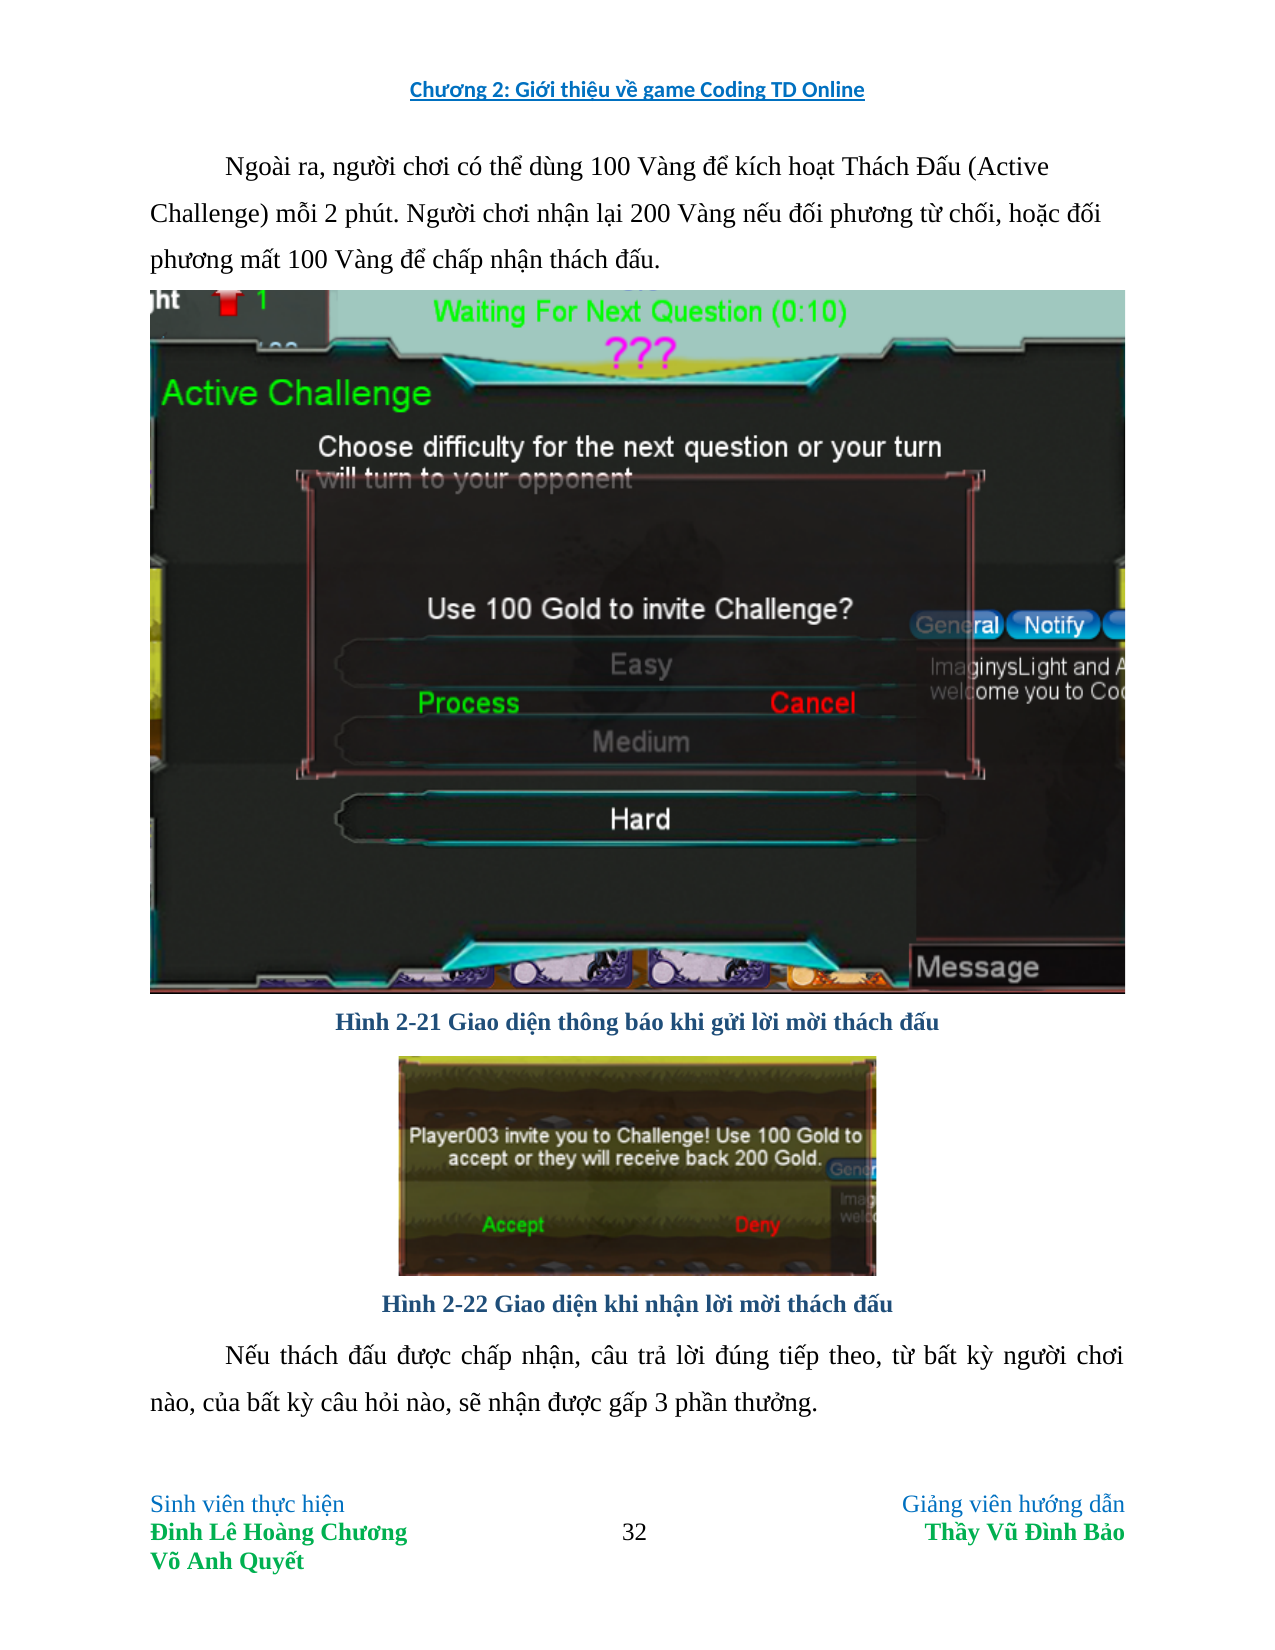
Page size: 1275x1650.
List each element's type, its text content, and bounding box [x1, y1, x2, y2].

text Ngoài ra, người chơi có thể dùng 100 Vàng để kích hoạt Thách Đấu (Active Challenge) mỗi 2 phút. Người chơi nhận lại 200 Vàng nếu đối phương từ chối, hoặc đối phương mất 100 Vàng để chấp nhận thách đấu. [150, 150, 1125, 274]
text Nếu thách đấu được chấp nhận, câu trả lời đúng tiếp theo, từ bất kỳ người chơi nào, của bất kỳ câu hỏi nào, sẽ nhận được gấp 3 phần thưởng. [150, 1339, 1125, 1417]
picture [150, 290, 1125, 994]
picture [398, 1056, 877, 1276]
